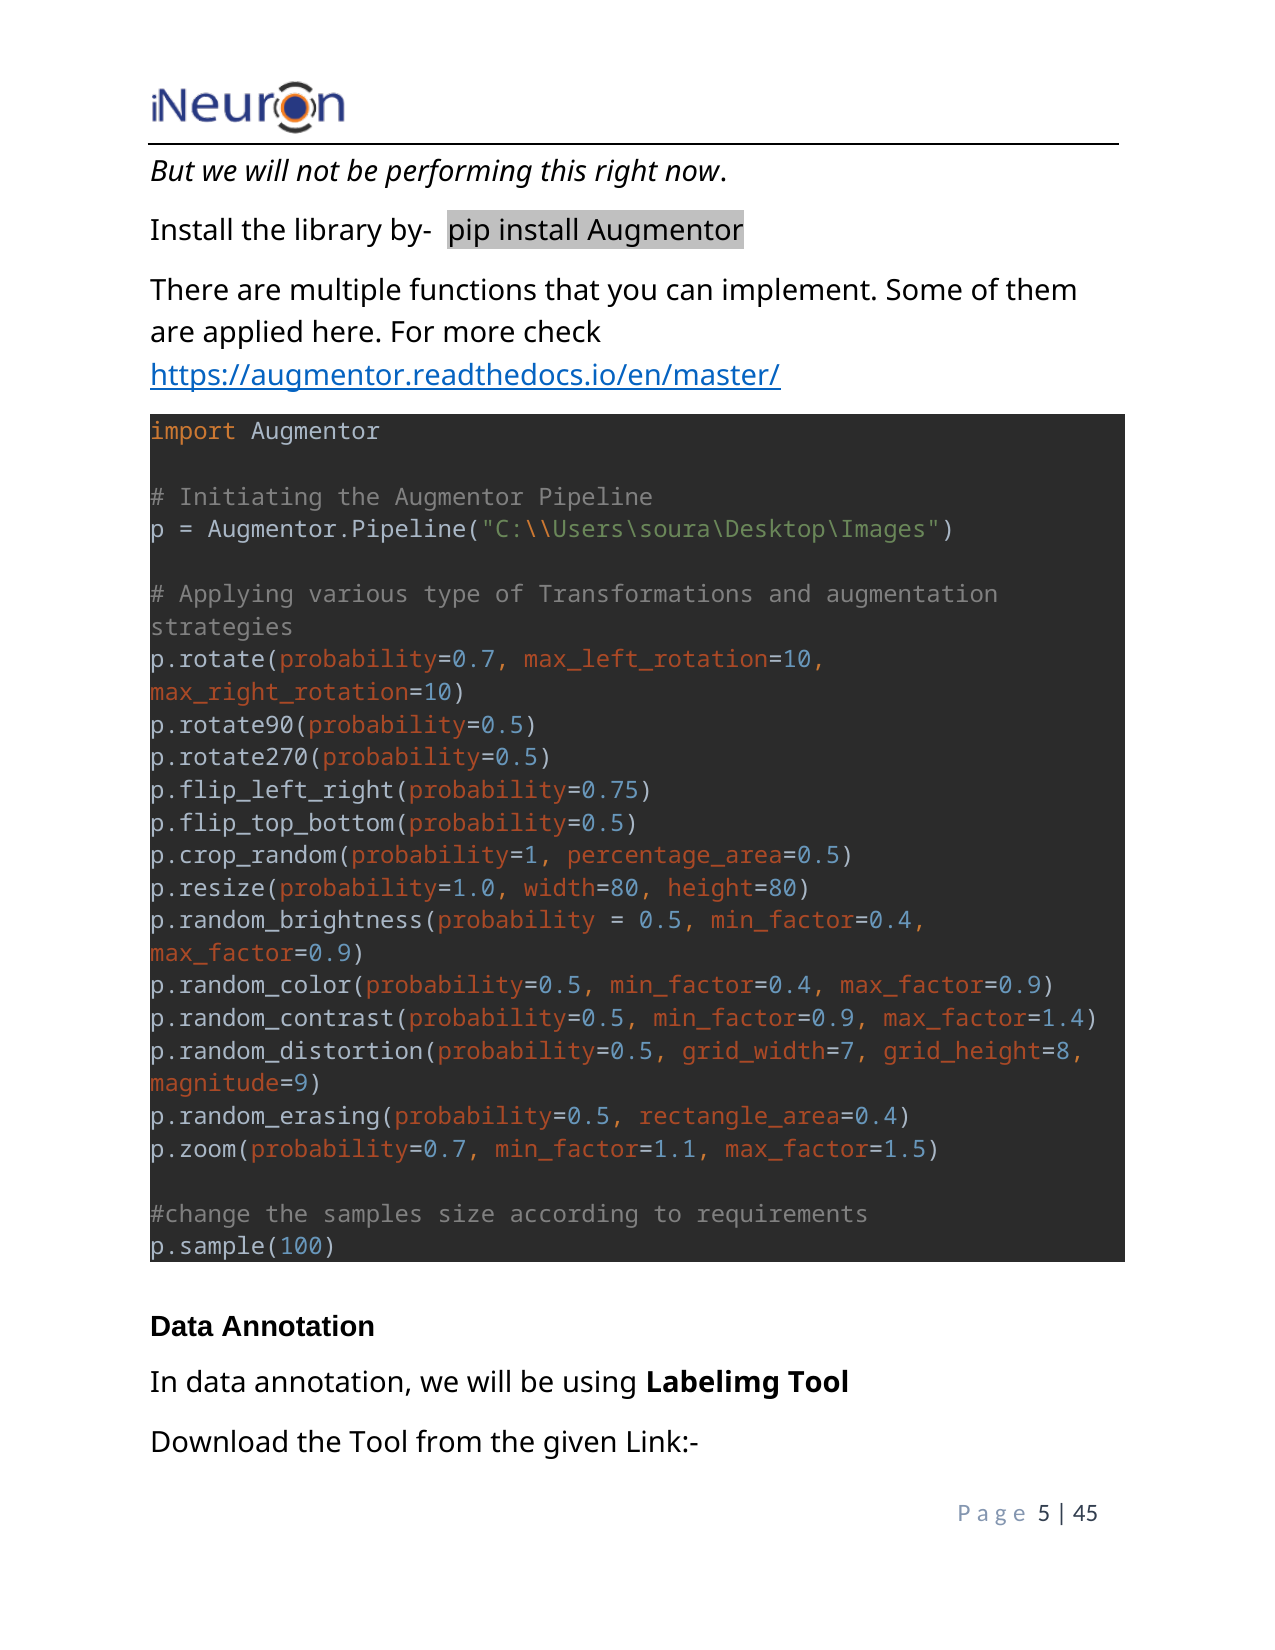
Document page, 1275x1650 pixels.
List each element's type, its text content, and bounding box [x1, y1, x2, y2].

picture [150, 75, 348, 135]
text But we will not be performing this right now. [150, 150, 1125, 190]
text Install the library by- pip install Augmentor [150, 209, 1125, 249]
text Data Annotation [150, 1309, 1125, 1342]
text There are multiple functions that you can implement. Some of them are applied here. For more check https://augmentor.readthedocs.io/en/master/ [150, 269, 1125, 394]
text In data annotation, we will be using Labelimg Tool [150, 1361, 1125, 1401]
text import Augmentor # Initiating the Augmentor Pipeline p = Augmentor.Pipeline("C:\\Users\soura\Desktop\Images") # Applying various type of Transformations and augmentation strategies p.rotate(probability=0.7, max_left_rotation=10, max_right_rotation=10) p.rotate90(probability=0.5) p.rotate270(probability=0.5) p.flip_left_right(probability=0.75) p.flip_top_bottom(probability=0.5) p.crop_random(probability=1, percentage_area=0.5) p.resize(probability=1.0, width=80, height=80) p.random_brightness(probability = 0.5, min_factor=0.4, max_factor=0.9) p.random_color(probability=0.5, min_factor=0.4, max_factor=0.9) p.random_contrast(probability=0.5, min_factor=0.9, max_factor=1.4) p.random_distortion(probability=0.5, grid_width=7, grid_height=8, magnitude=9) p.random_erasing(probability=0.5, rectangle_area=0.4) p.zoom(probability=0.7, min_factor=1.1, max_factor=1.5) #change the samples size according to requirements p.sample(100) [150, 414, 1125, 1262]
text Download the Tool from the given Link:- [150, 1421, 1125, 1461]
